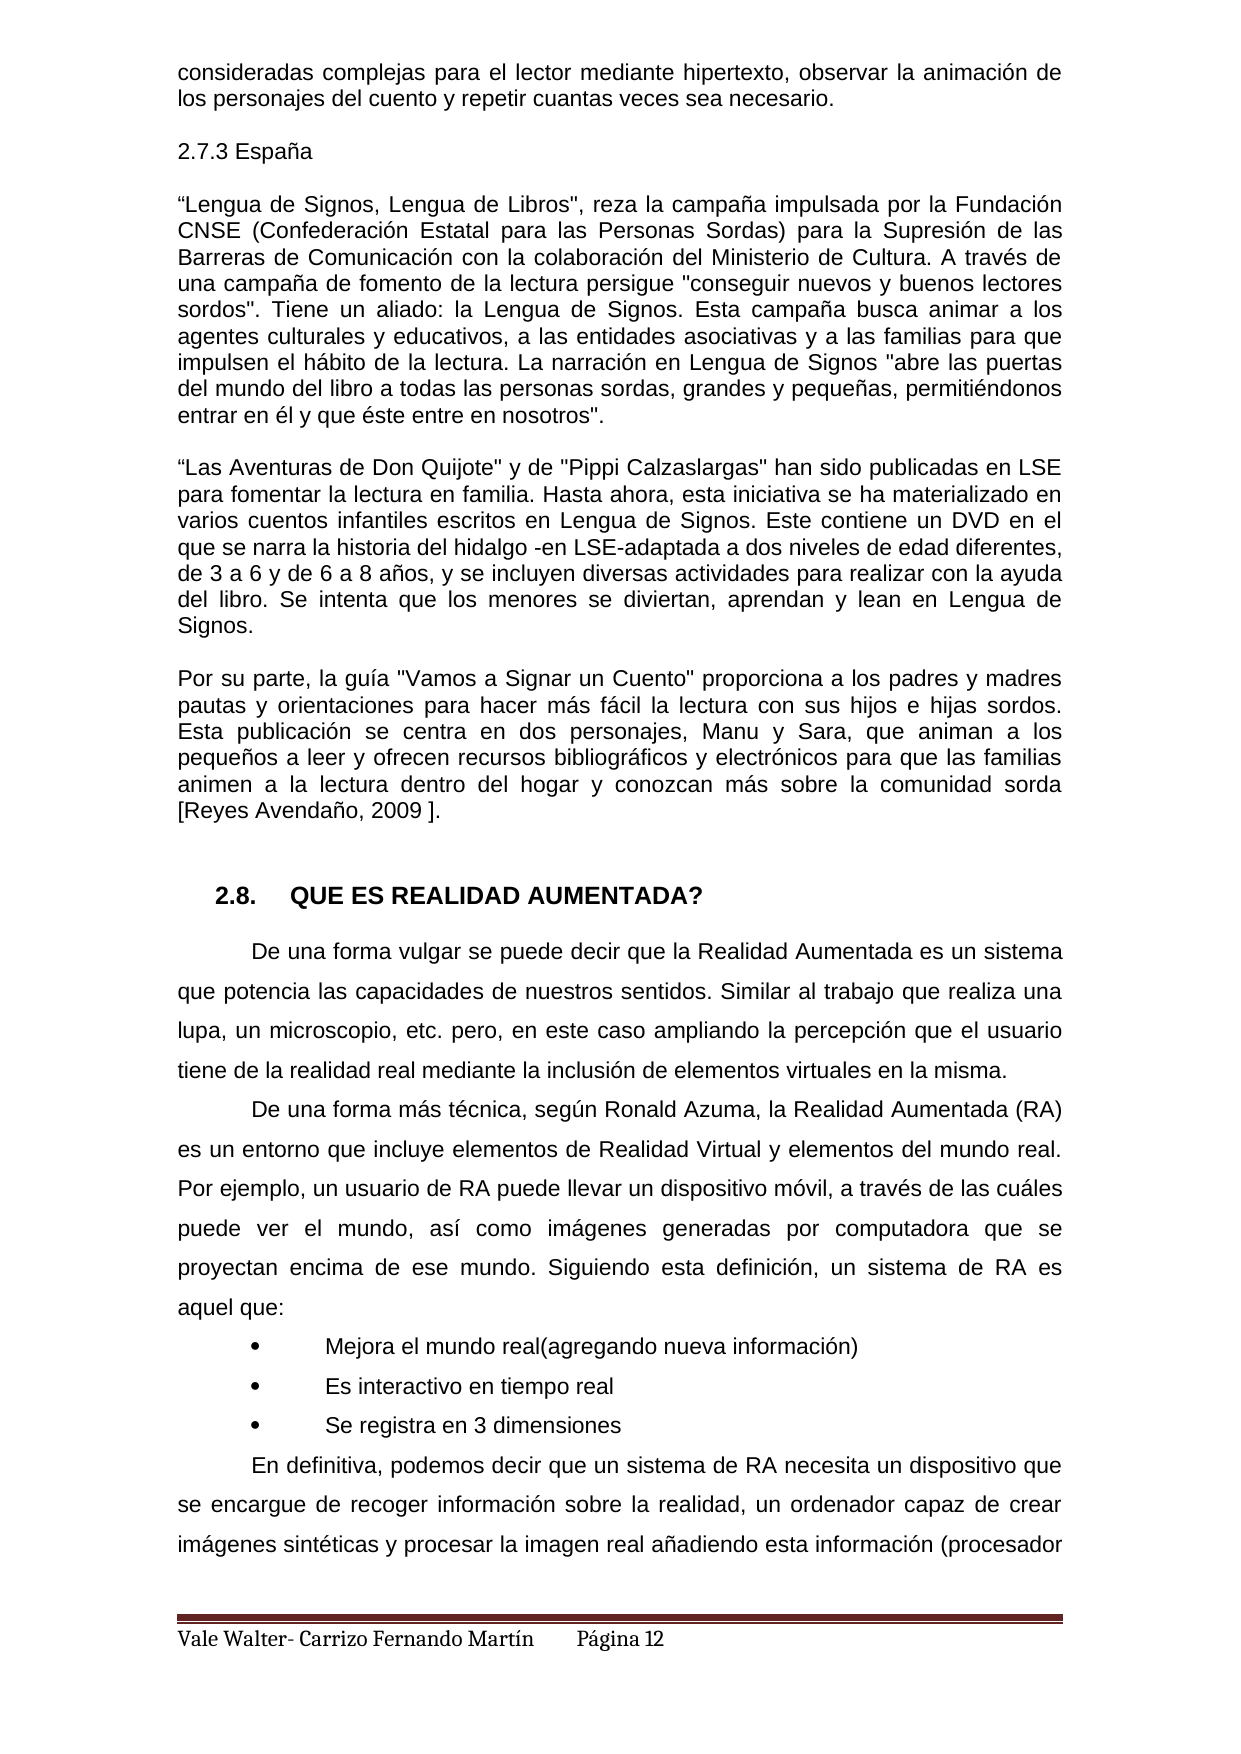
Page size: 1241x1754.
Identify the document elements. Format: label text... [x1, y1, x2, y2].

list Mejora el mundo real(agregando nueva información) [177, 1333, 1063, 1359]
list Se registra en 3 dimensiones [177, 1412, 1063, 1438]
text Por su parte, la guía "Vamos a Signar un Cuento" proporciona a los padres y madres pautas y orientaciones para hacer más fácil la lectura con sus hijos e hijas sordos. Esta publicación se centra en dos personajes, Manu y Sara, que animan a los pequeños a leer y ofrecen recursos bibliográficos y electrónicos para que las familias animen a la lectura dentro del hogar y conozcan más sobre la comunidad sorda [Reyes Avendaño, 2009 ]. [177, 665, 1063, 823]
text De una forma más técnica, según Ronald Azuma, la Realidad Aumentada (RA) es un entorno que incluye elementos de Realidad Virtual y elementos del mundo real. Por ejemplo, un usuario de RA puede llevar un dispositivo móvil, a través de las cuáles puede ver el mundo, así como imágenes generadas por computadora que se proyectan encima de ese mundo. Siguiendo esta definición, un sistema de RA es aquel que: [177, 1096, 1063, 1320]
text 2.7.3 España [177, 138, 1063, 164]
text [177, 59, 1063, 112]
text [177, 1452, 1063, 1557]
list QUE ES REALIDAD AUMENTADA? [215, 881, 1063, 909]
text “Las Aventuras de Don Quijote" y de "Pippi Calzaslargas" han sido publicadas en LSE para fomentar la lectura en familia. Hasta ahora, esta iniciativa se ha materializado en varios cuentos infantiles escritos en Lengua de Signos. Este contiene un DVD en el que se narra la historia del hidalgo -en LSE-adaptada a dos niveles de edad diferentes, de 3 a 6 y de 6 a 8 años, y se incluyen diversas actividades para realizar con la ayuda del libro. Se intenta que los menores se diviertan, aprendan y lean en Lengua de Signos. [177, 454, 1063, 639]
text De una forma vulgar se puede decir que la Realidad Aumentada es un sistema que potencia las capacidades de nuestros sentidos. Similar al trabajo que realiza una lupa, un microscopio, etc. pero, en este caso ampliando la percepción que el usuario tiene de la realidad real mediante la inclusión de elementos virtuales en la misma. [177, 938, 1063, 1083]
text “Lengua de Signos, Lengua de Libros", reza la campaña impulsada por la Fundación CNSE (Confederación Estatal para las Personas Sordas) para la Supresión de las Barreras de Comunicación con la colaboración del Ministerio de Cultura. A través de una campaña de fomento de la lectura persigue "conseguir nuevos y buenos lectores sordos". Tiene un aliado: la Lengua de Signos. Esta campaña busca animar a los agentes culturales y educativos, a las entidades asociativas y a las familias para que impulsen el hábito de la lectura. La narración en Lengua de Signos "abre las puertas del mundo del libro a todas las personas sordas, grandes y pequeñas, permitiéndonos entrar en él y que éste entre en nosotros". [177, 191, 1063, 428]
list Es interactivo en tiempo real [177, 1373, 1063, 1399]
